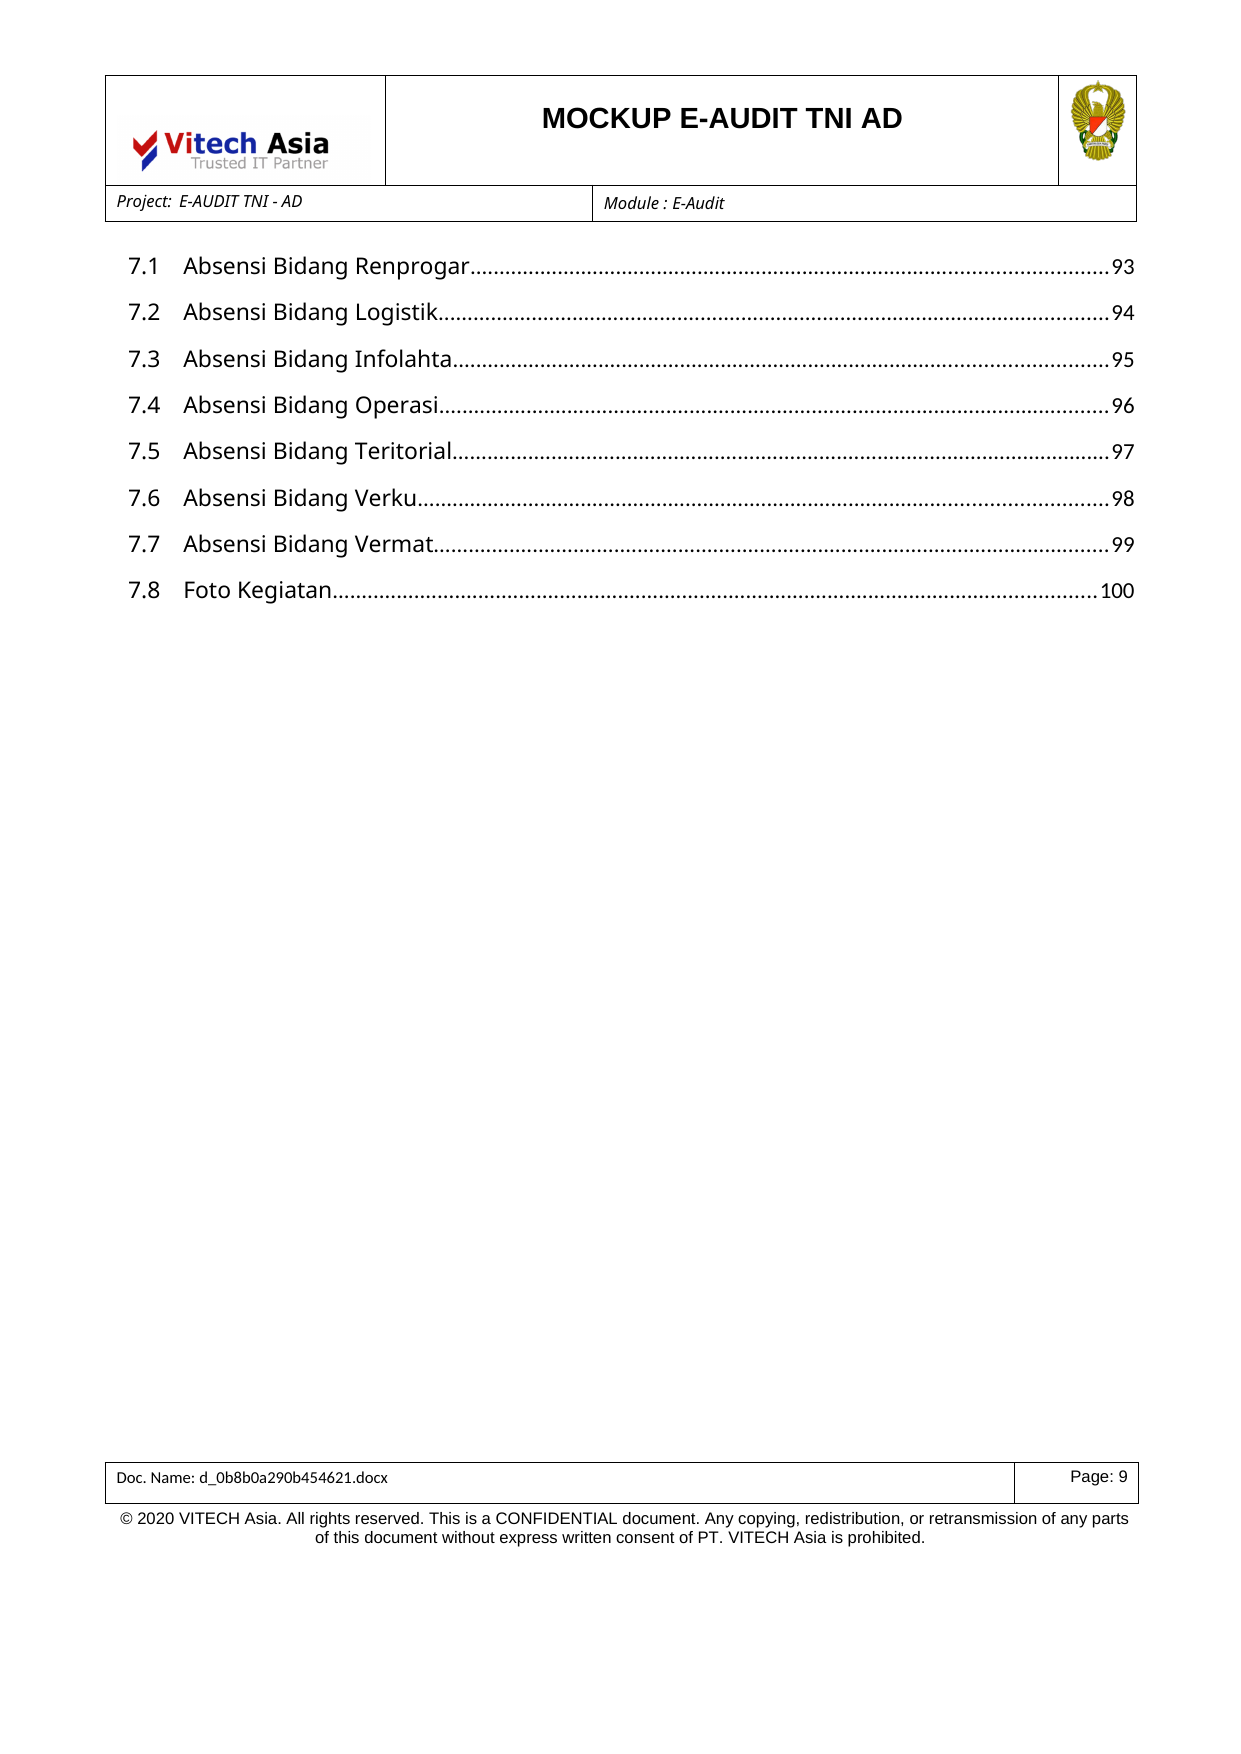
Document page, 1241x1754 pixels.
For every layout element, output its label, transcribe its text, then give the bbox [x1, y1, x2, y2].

picture [116, 115, 372, 185]
text 7.8 Foto Kegiatan 100 [128, 574, 1135, 606]
text 7.7 Absensi Bidang Vermat 99 [128, 528, 1135, 559]
text 7.3 Absensi Bidang Infolahta 95 [128, 343, 1135, 374]
text 7.2 Absensi Bidang Logistik 94 [128, 296, 1135, 327]
text 7.1 Absensi Bidang Renprogar 93 [128, 250, 1135, 281]
text 7.4 Absensi Bidang Operasi 96 [128, 389, 1135, 420]
picture [1063, 77, 1132, 164]
text 7.5 Absensi Bidang Teritorial 97 [128, 435, 1135, 467]
text 7.6 Absensi Bidang Verku 98 [128, 482, 1135, 513]
